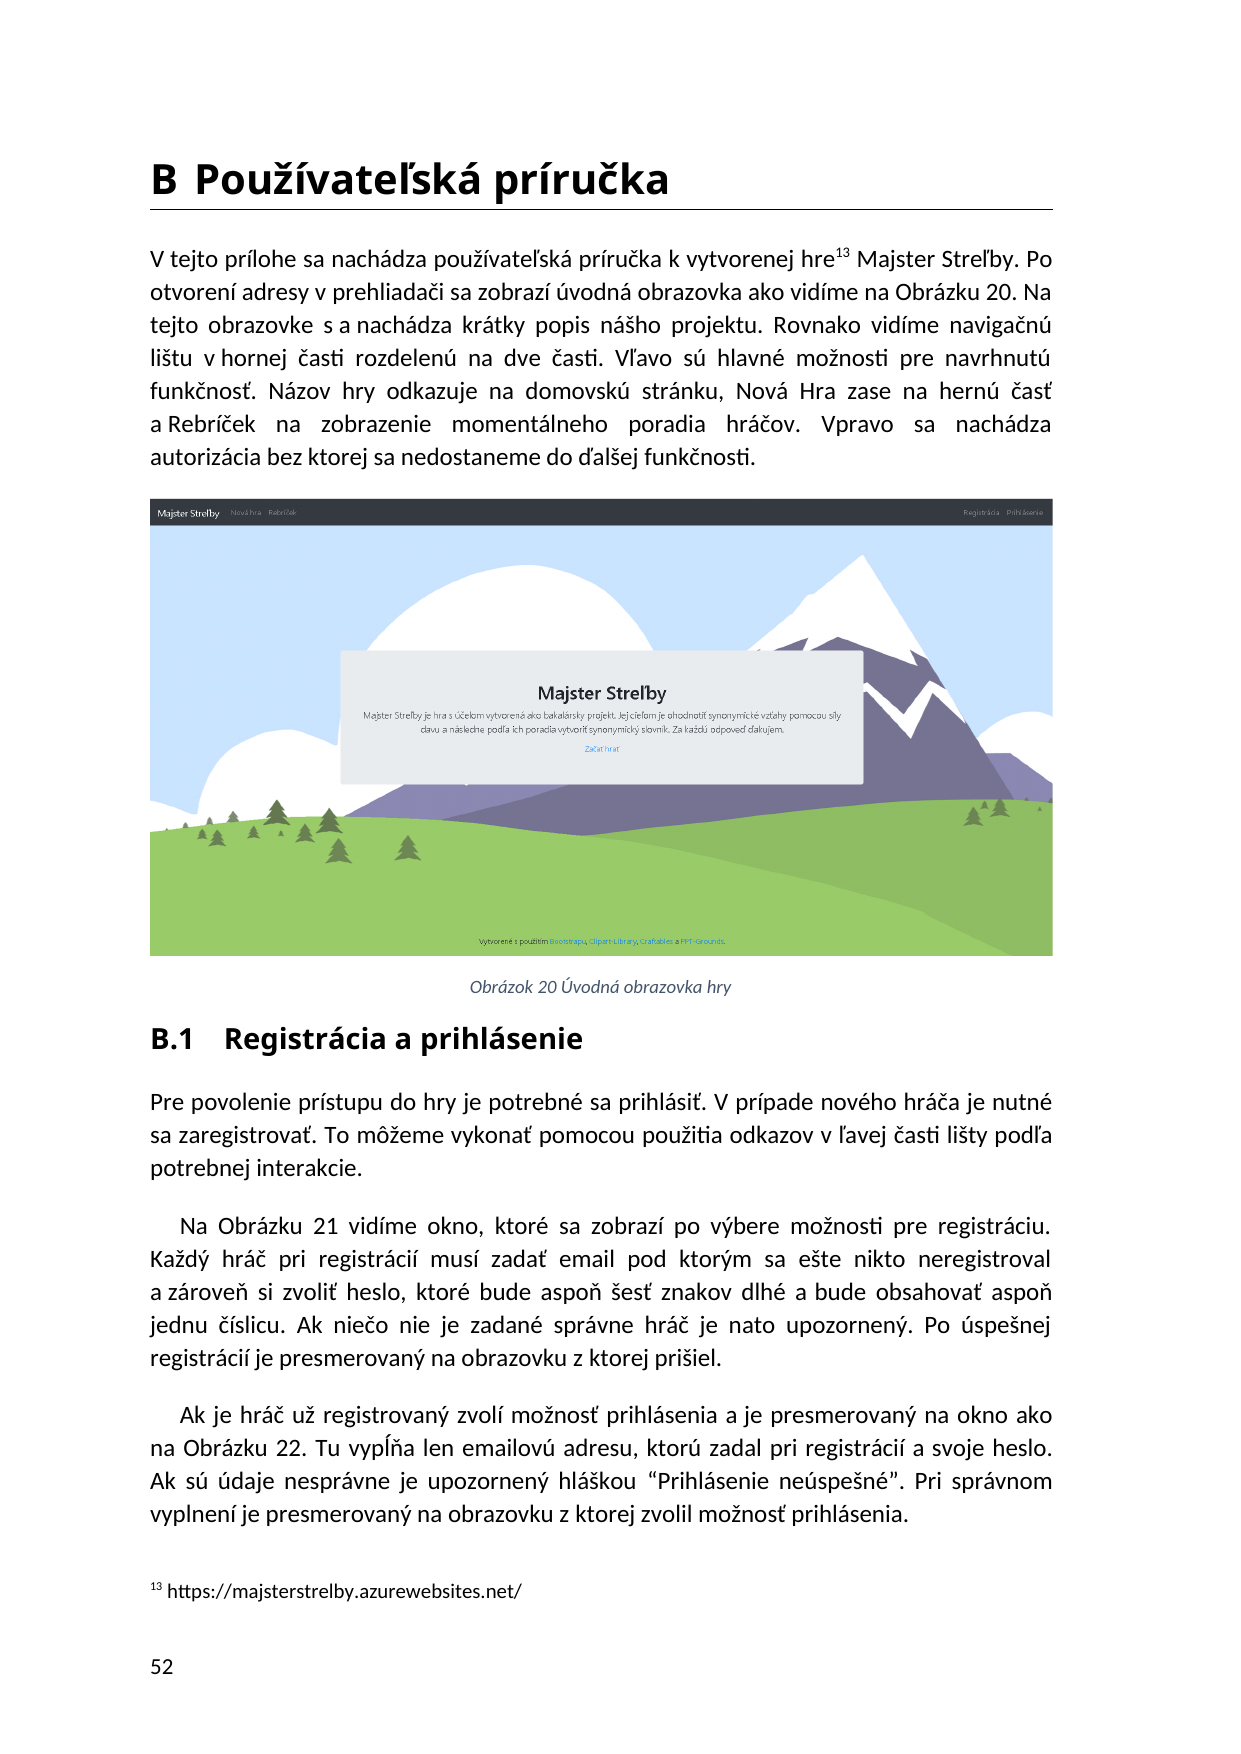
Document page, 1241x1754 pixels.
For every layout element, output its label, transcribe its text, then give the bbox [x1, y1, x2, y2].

text Na Obrázku 21 vidíme okno, ktoré sa zobrazí po výbere možnosti pre registráciu. Každý hráč pri registrácií musí zadať email pod ktorým sa ešte nikto neregistroval a zároveň si zvoliť heslo, ktoré bude aspoň šesť znakov dlhé a bude obsahovať aspoň jednu číslicu. Ak niečo nie je zadané správne hráč je nato upozornený. Po úspešnej registrácií je presmerovaný na obrazovku z ktorej prišiel. [150, 1210, 1053, 1372]
text Ak je hráč už registrovaný zvolí možnosť prihlásenia a je presmerovaný na okno ako na Obrázku 22. Tu vypĺňa len emailovú adresu, ktorú zadal pri registrácií a svoje heslo. Ak sú údaje nesprávne je upozornený hláškou “Prihlásenie neúspešné”. Pri správnom vyplnení je presmerovaný na obrazovku z ktorej zvolil možnosť prihlásenia. [150, 1400, 1053, 1529]
text V tejto prílohe sa nachádza používateľská príručka k vytvorenej hre Majster Streľby. Po otvorení adresy v prehliadači sa zobrazí úvodná obrazovka ako vidíme na Obrázku 20. Na tejto obrazovke s a nachádza krátky popis nášho projektu. Rovnako vidíme navigačnú lištu v hornej časti rozdelenú na dve časti. Vľavo sú hlavné možnosti pre navrhnutú funkčnosť. Názov hry odkazuje na domovskú stránku, Nová Hra zase na hernú časť a Rebríček na zobrazenie momentálneho poradia hráčov. Vpravo sa nachádza autorizácia bez ktorej sa nedostaneme do ďalšej funkčnosti. [150, 243, 1053, 471]
picture [150, 498, 1053, 956]
text Pre povolenie prístupu do hry je potrebné sa prihlásiť. V prípade nového hráča je nutné sa zaregistrovať. To môžeme vykonať pomocou použitia odkazov v ľavej časti lišty podľa potrebnej interakcie. [150, 1086, 1053, 1183]
subtitle Registrácia a prihlásenie [150, 1018, 1053, 1058]
list Používateľská príručka [150, 150, 1053, 209]
text Obrázok 20 Úvodná obrazovka hry [150, 975, 1053, 998]
